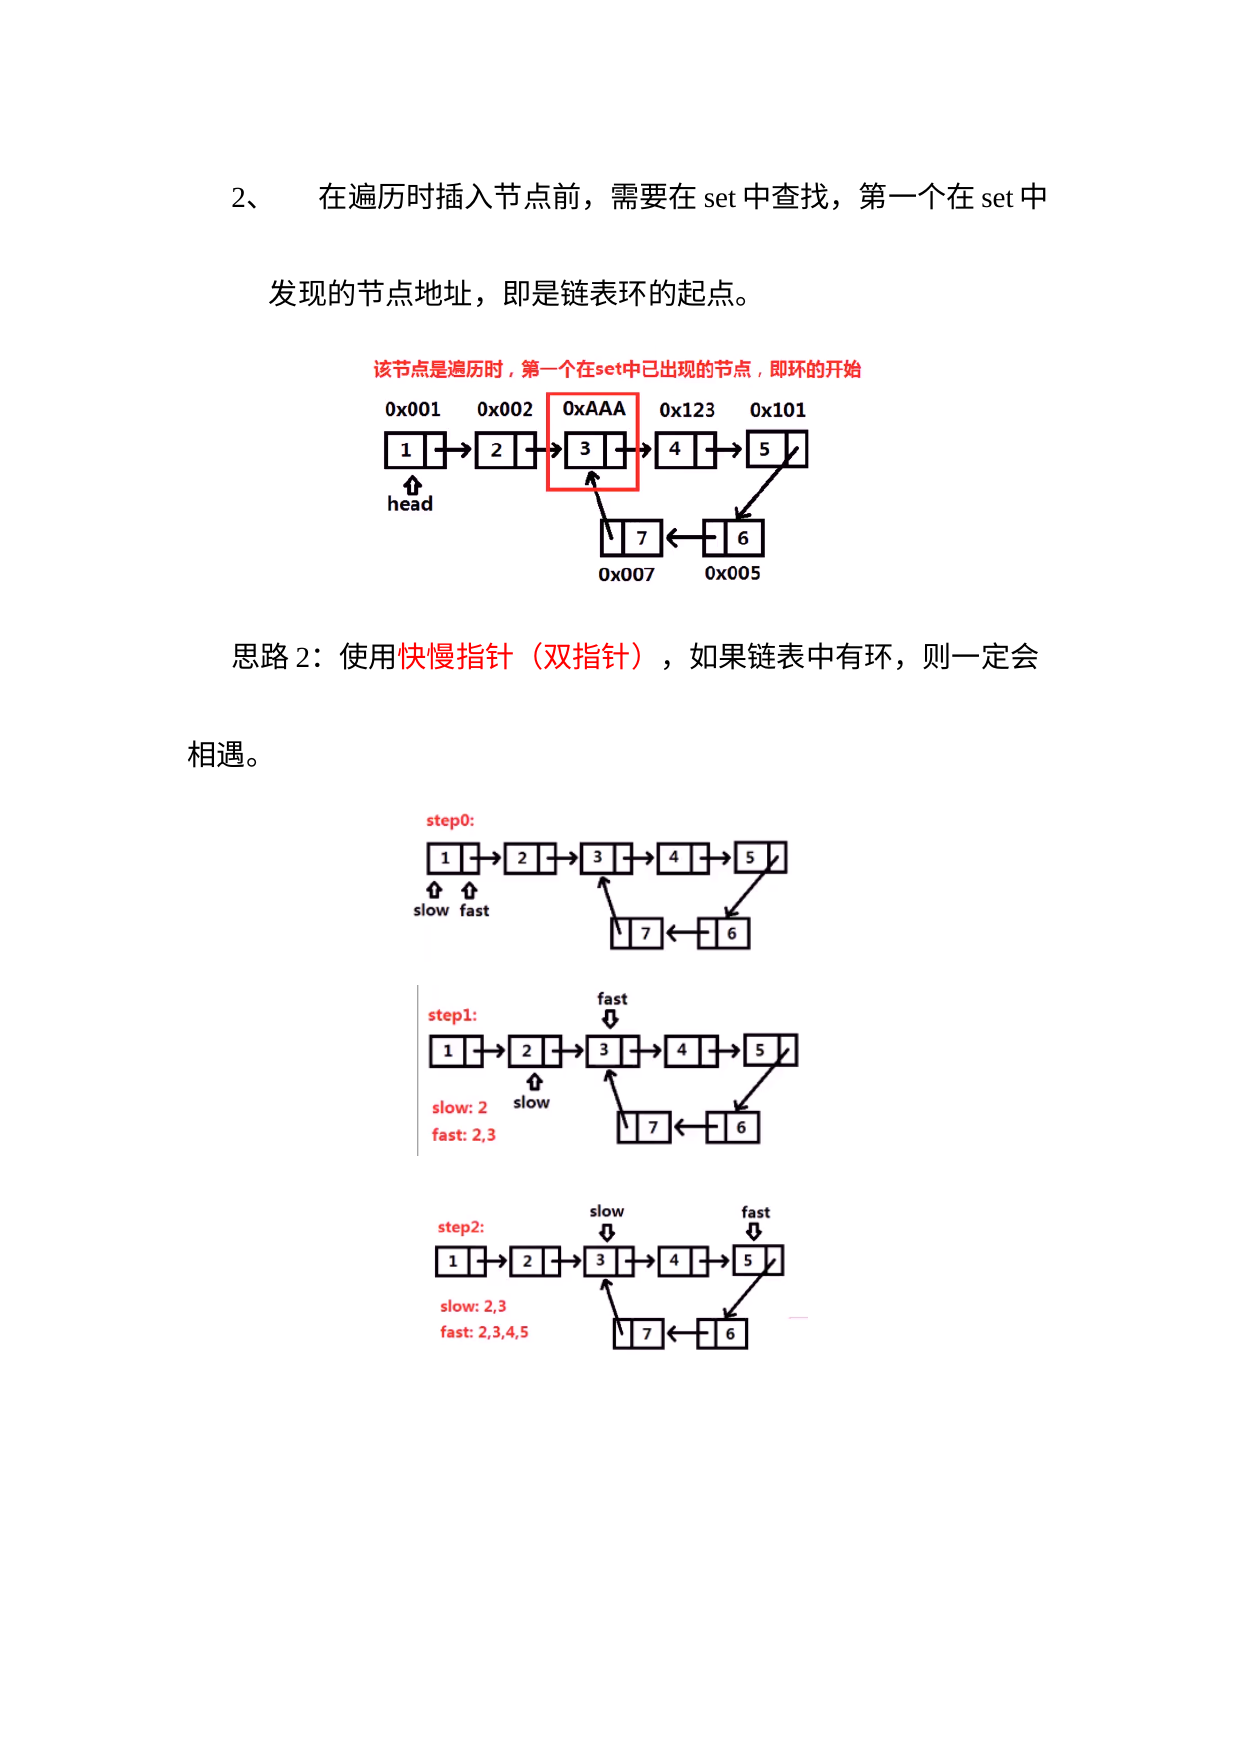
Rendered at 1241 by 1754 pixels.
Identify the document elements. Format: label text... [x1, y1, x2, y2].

picture [365, 345, 875, 593]
text 思路2：使用快慢指针（双指针），如果链表中有环，则一定会相遇。 [187, 622, 1053, 785]
picture [432, 1197, 808, 1361]
picture [410, 806, 830, 962]
picture [417, 985, 823, 1156]
list 在遍历时插入节点前，需要在set中查找，第一个在set中发现的节点地址，即是链表环的起点。 [231, 162, 1053, 324]
